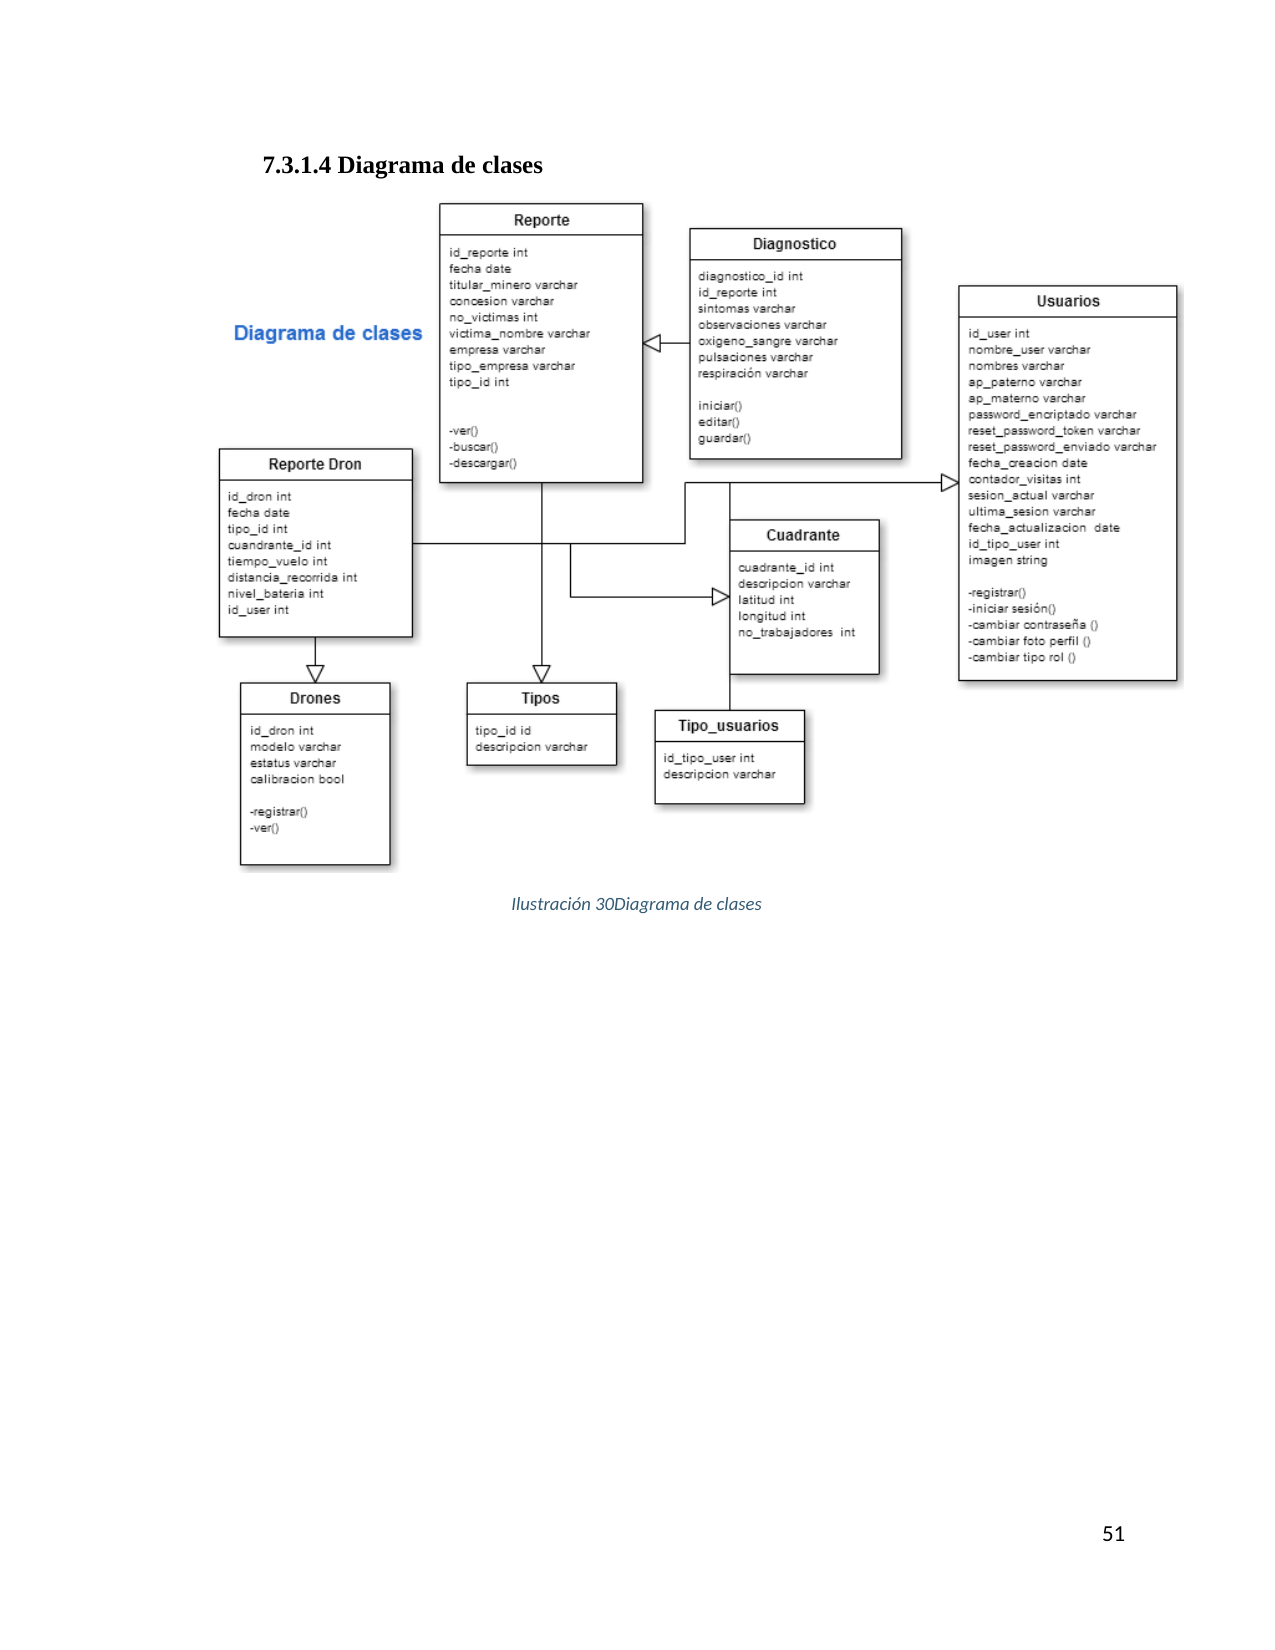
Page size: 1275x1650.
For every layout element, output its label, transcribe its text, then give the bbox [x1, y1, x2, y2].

list Diagrama de clases [262, 150, 1125, 179]
text Ilustración 30Diagrama de clases [150, 892, 1125, 915]
